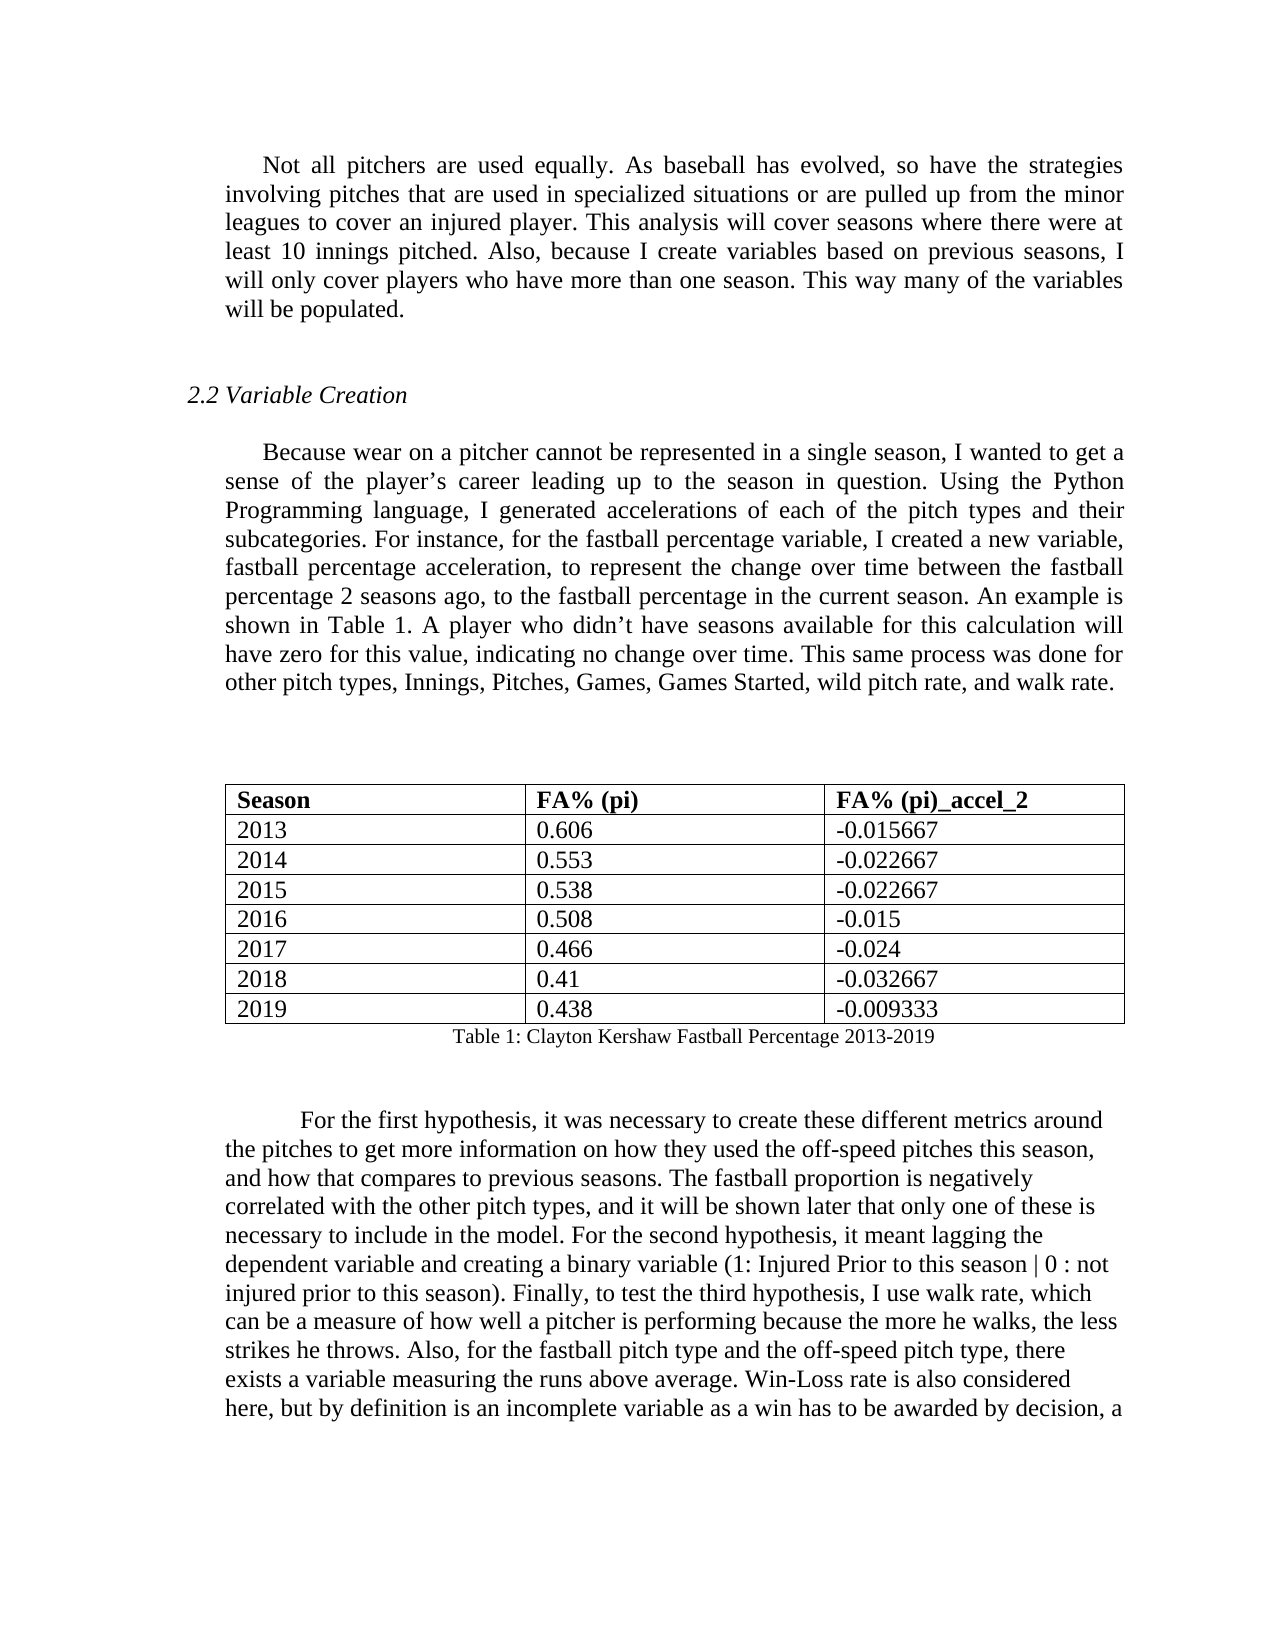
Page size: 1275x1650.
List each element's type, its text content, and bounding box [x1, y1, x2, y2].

table_cell -0.015667 [825, 815, 1124, 844]
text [225, 1105, 1125, 1421]
table_cell 0.553 [526, 845, 824, 874]
table_cell 2015 [226, 875, 525, 903]
table_cell 0.508 [526, 905, 824, 933]
table_cell 0.466 [526, 934, 824, 963]
list Because wear on a pitcher cannot be represented in a single season, I wanted to get a sense of the player’s career leading up to the season in question. Using the Python Programming language, I generated accelerations of each of the pitch types and their subcategories. For instance, for the fastball percentage variable, I created a new variable, fastball percentage acceleration, to represent the change over time between the fastball percentage 2 seasons ago, to the fastball percentage in the current season. An example is shown in Table 1. A player who didn’t have seasons available for this calculation will have zero for this value, indicating no change over time. This same process was done for other pitch types, Innings, Pitches, Games, Games Started, wild pitch rate, and walk rate. [225, 437, 1125, 696]
table_cell -0.022667 [825, 845, 1124, 874]
table_cell -0.024 [825, 934, 1124, 963]
table_cell -0.022667 [825, 875, 1124, 903]
table_cell 2016 [226, 905, 525, 933]
text Not all pitchers are used equally. As baseball has evolved, so have the strategies involving pitches that are used in specialized situations or are pulled up from the minor leagues to cover an injured player. This analysis will cover seasons where there were at least 10 innings pitched. Also, because I create variables based on previous seasons, I will only cover players who have more than one season. This way many of the variables will be populated. [225, 150, 1125, 322]
list Variable Creation [187, 380, 1125, 409]
table_cell -0.009333 [825, 994, 1124, 1023]
table_cell 0.538 [526, 875, 824, 903]
table_cell 2017 [226, 934, 525, 963]
table_header FA% (pi) [526, 785, 824, 814]
table_header Season [226, 785, 525, 814]
table_cell 2018 [226, 964, 525, 993]
list Table 1: Clayton Kershaw Fastball Percentage 2013-2019 [225, 1024, 1125, 1048]
table_header FA% (pi)_accel_2 [825, 785, 1124, 814]
table_cell 0.438 [526, 994, 824, 1023]
table_cell -0.015 [825, 905, 1124, 933]
table_cell 2019 [226, 994, 525, 1023]
table_cell 0.606 [526, 815, 824, 844]
table_cell 2013 [226, 815, 525, 844]
table_cell 0.41 [526, 964, 824, 993]
table_cell 2014 [226, 845, 525, 874]
table_cell -0.032667 [825, 964, 1124, 993]
